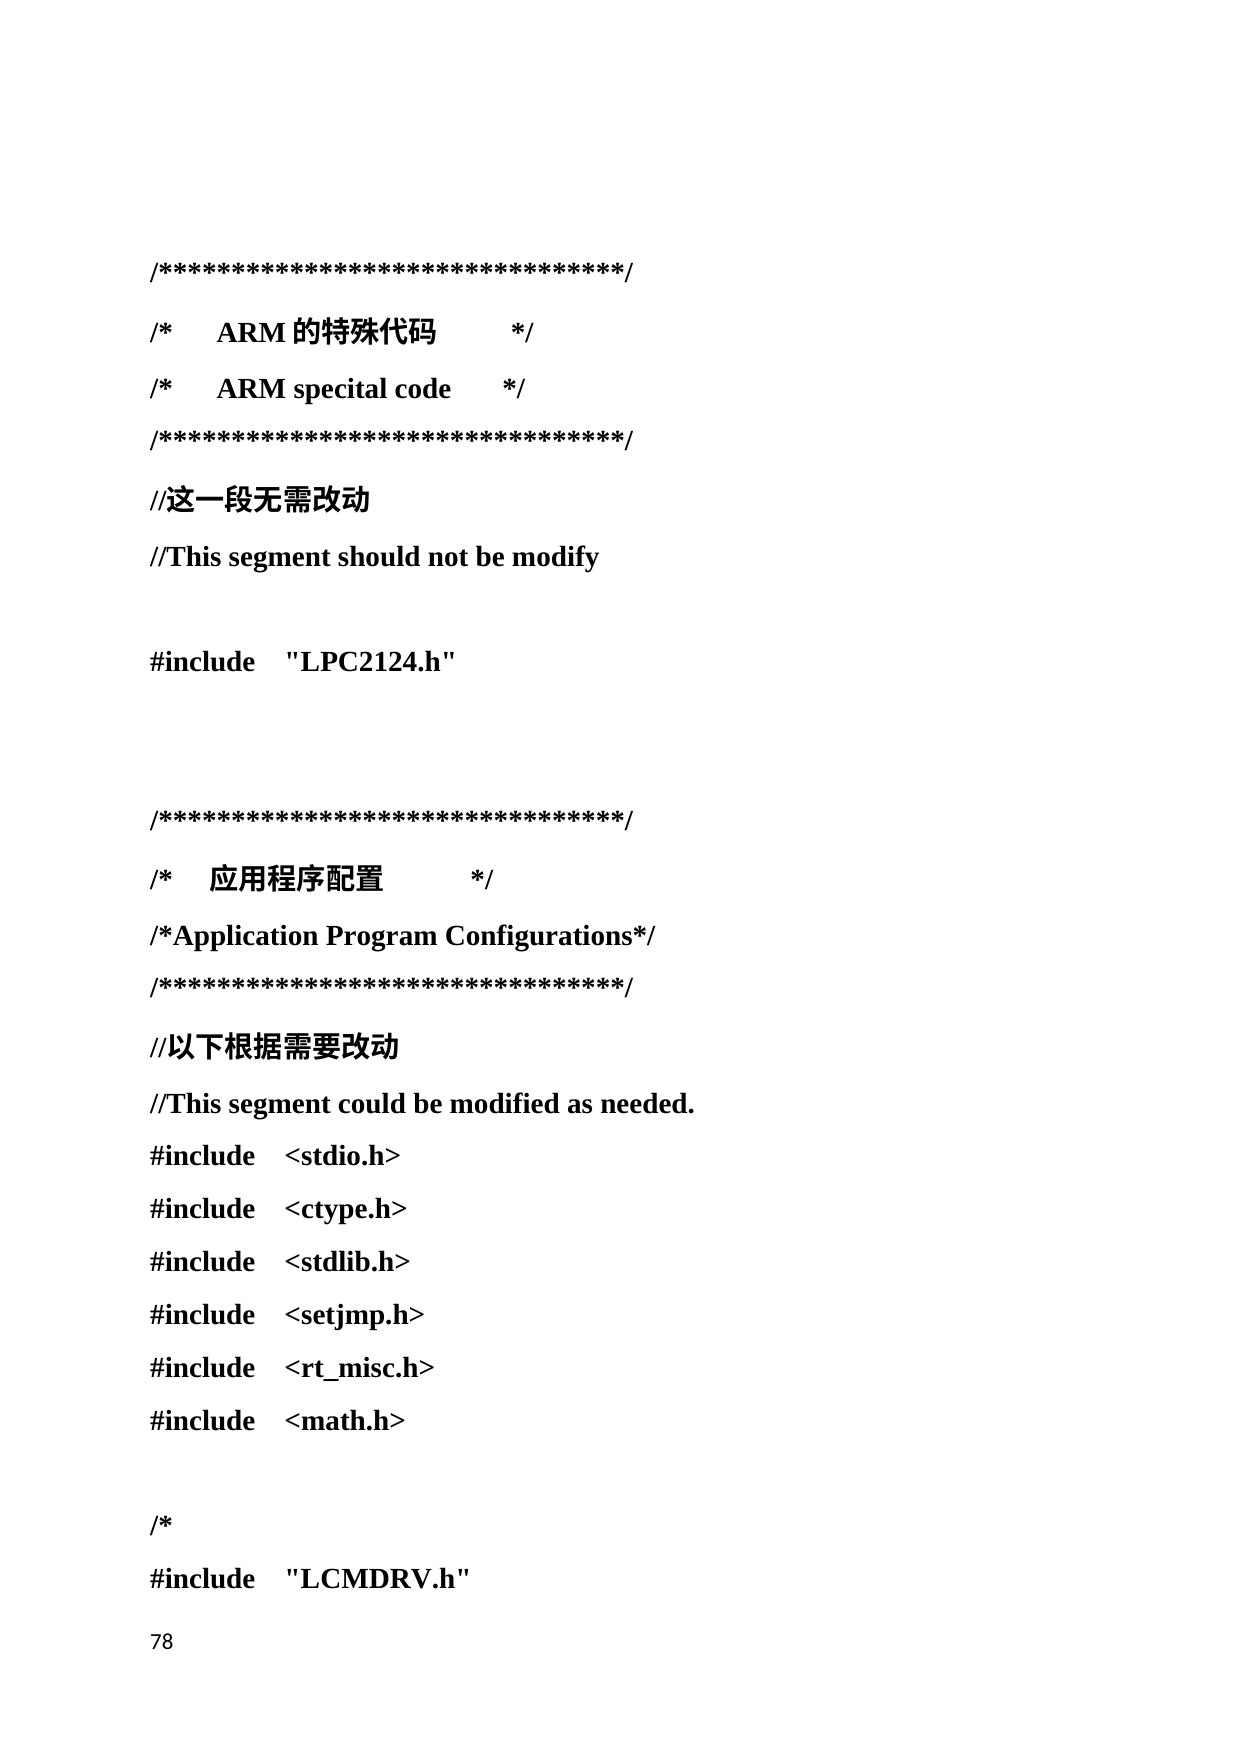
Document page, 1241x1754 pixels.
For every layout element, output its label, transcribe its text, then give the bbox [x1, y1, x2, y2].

text /********************************/ [150, 971, 1090, 1004]
text /* ARM specital code */ [150, 371, 1090, 404]
text #include <stdio.h> [150, 1138, 1090, 1172]
text #include "LPC2124.h" [150, 644, 1090, 678]
text /*Application Program Configurations*/ [150, 918, 1090, 951]
text #include <rt_misc.h> [150, 1350, 1090, 1383]
text #include <ctype.h> [150, 1191, 1090, 1225]
text /********************************/ [150, 803, 1090, 836]
text /********************************/ [150, 423, 1090, 457]
text //This segment should not be modify [150, 539, 1090, 572]
text #include <setjmp.h> [150, 1297, 1090, 1331]
text /* 应用程序配置 */ [150, 856, 1090, 898]
text //This segment could be modified as needed. [150, 1086, 1090, 1119]
text /********************************/ [150, 256, 1090, 289]
text #include <math.h> [150, 1403, 1090, 1436]
text /* [150, 1508, 1090, 1542]
text #include "LCMDRV.h" [150, 1561, 1090, 1594]
text #include <stdlib.h> [150, 1244, 1090, 1278]
text //以下根据需要改动 [150, 1023, 1090, 1066]
text //这一段无需改动 [150, 476, 1090, 519]
text /* ARM的特殊代码 */ [150, 308, 1090, 351]
